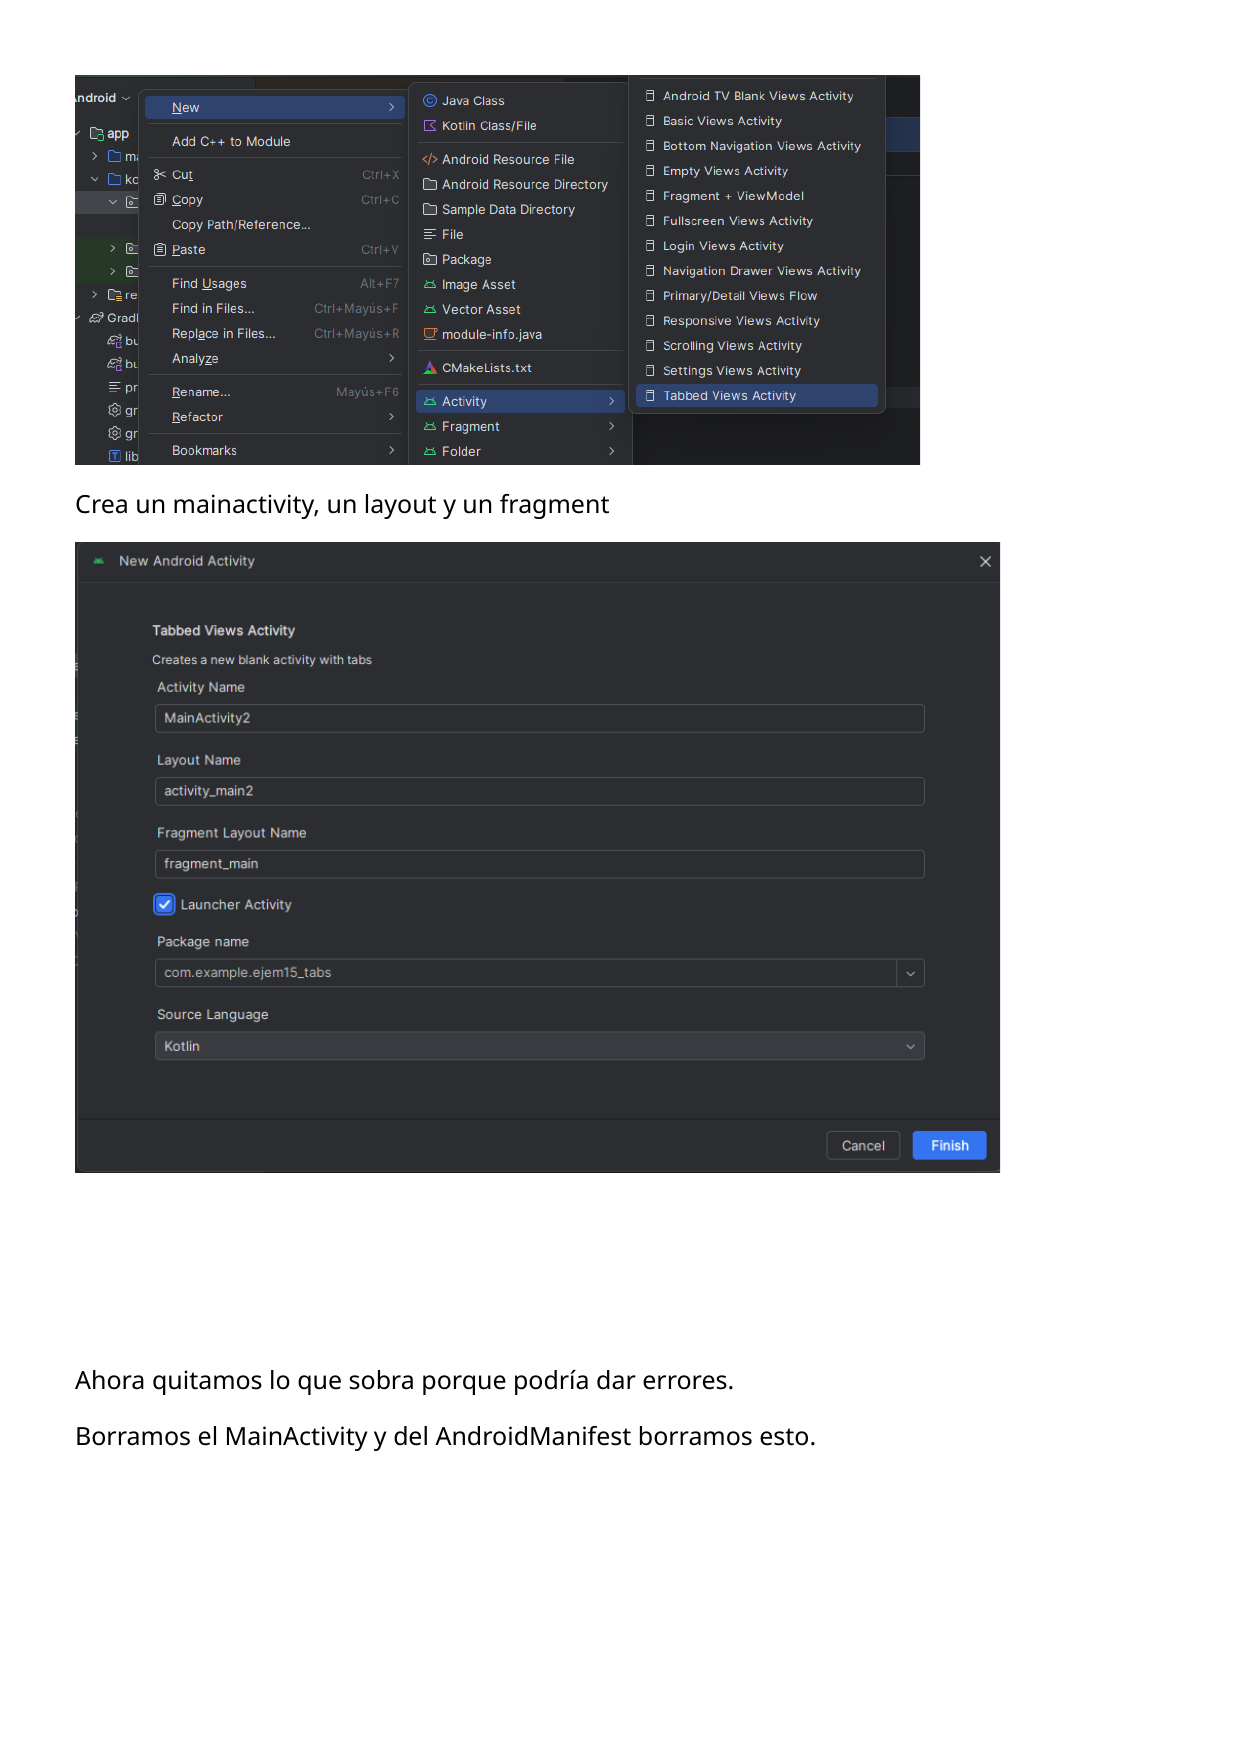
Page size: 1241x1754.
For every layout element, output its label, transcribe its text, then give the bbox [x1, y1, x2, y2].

picture [75, 75, 921, 465]
text Ahora quitamos lo que sobra porque podría dar errores. [75, 1362, 1165, 1396]
picture [75, 542, 1001, 1173]
text Borramos el MainActivity y del AndroidManifest borramos esto. [75, 1418, 1165, 1452]
text Crea un mainactivity, un layout y un fragment [75, 486, 1165, 521]
